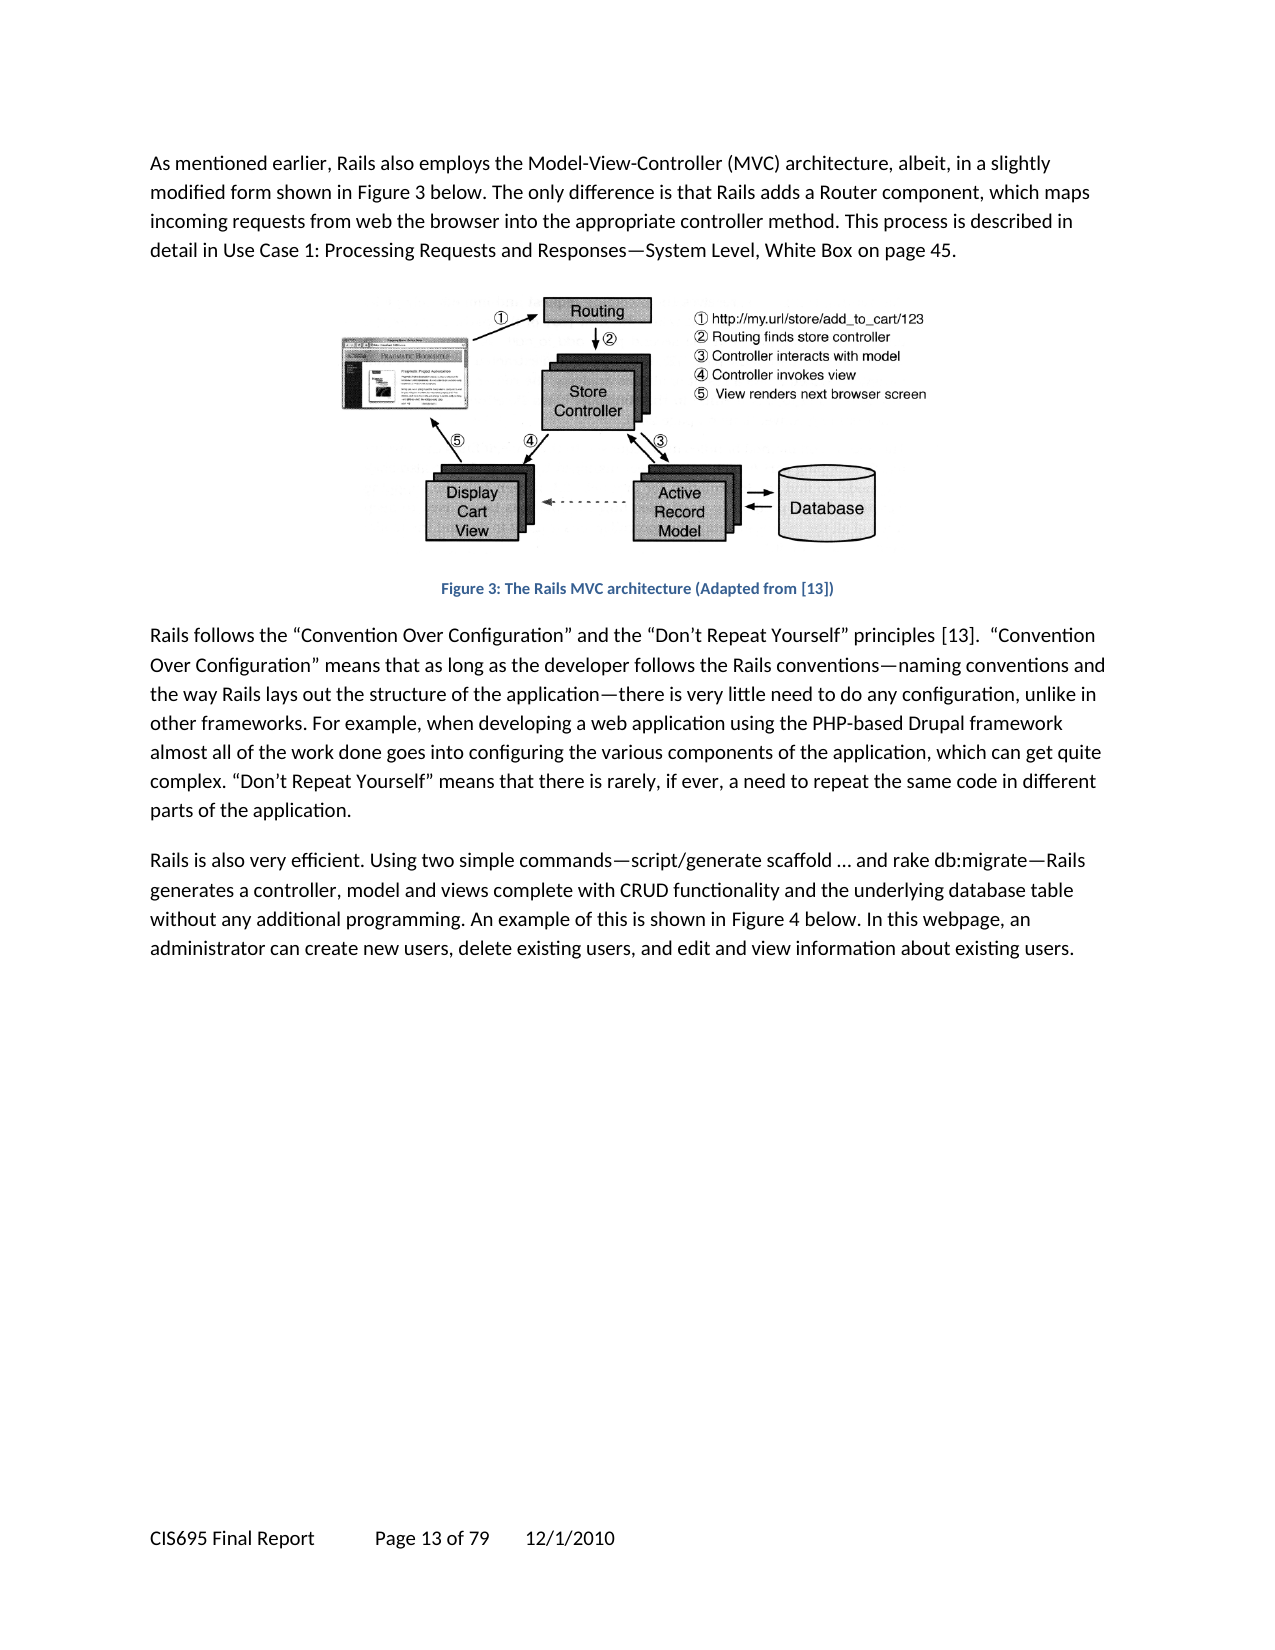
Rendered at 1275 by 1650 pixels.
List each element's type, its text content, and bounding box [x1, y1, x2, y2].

text Rails follows the “Convention Over Configuration” and the “Don’t Repeat Yourself” principles [13]. “Convention Over Configuration” means that as long as the developer follows the Rails conventions—naming conventions and the way Rails lays out the structure of the application—there is very little need to do any configuration, unlike in other frameworks. For example, when developing a web application using the PHP-based Drupal framework almost all of the work done goes into configuring the various components of the application, which can get quite complex. “Don’t Repeat Yourself” means that there is rarely, if ever, a need to repeat the same code in different parts of the application. [150, 623, 1125, 823]
text Rails is also very efficient. Using two simple commands—script/generate scaffold … and rake db:migrate—Rails generates a controller, model and views complete with CRUD functionality and the underlying database table without any additional programming. An example of this is shown in Figure 4 below. In this webpage, an administrator can create new users, delete existing users, and edit and view information about existing users. [150, 848, 1125, 961]
text As mentioned earlier, Rails also employs the Model-View-Controller (MVC) architecture, albeit, in a slightly modified form shown in Figure 3 below. The only difference is that Rails adds a Router component, which maps incoming requests from web the browser into the appropriate controller method. This process is described in detail in Use Case 1: Processing Requests and Responses—System Level, White Box on page 33. [150, 150, 1125, 263]
picture [337, 287, 938, 554]
